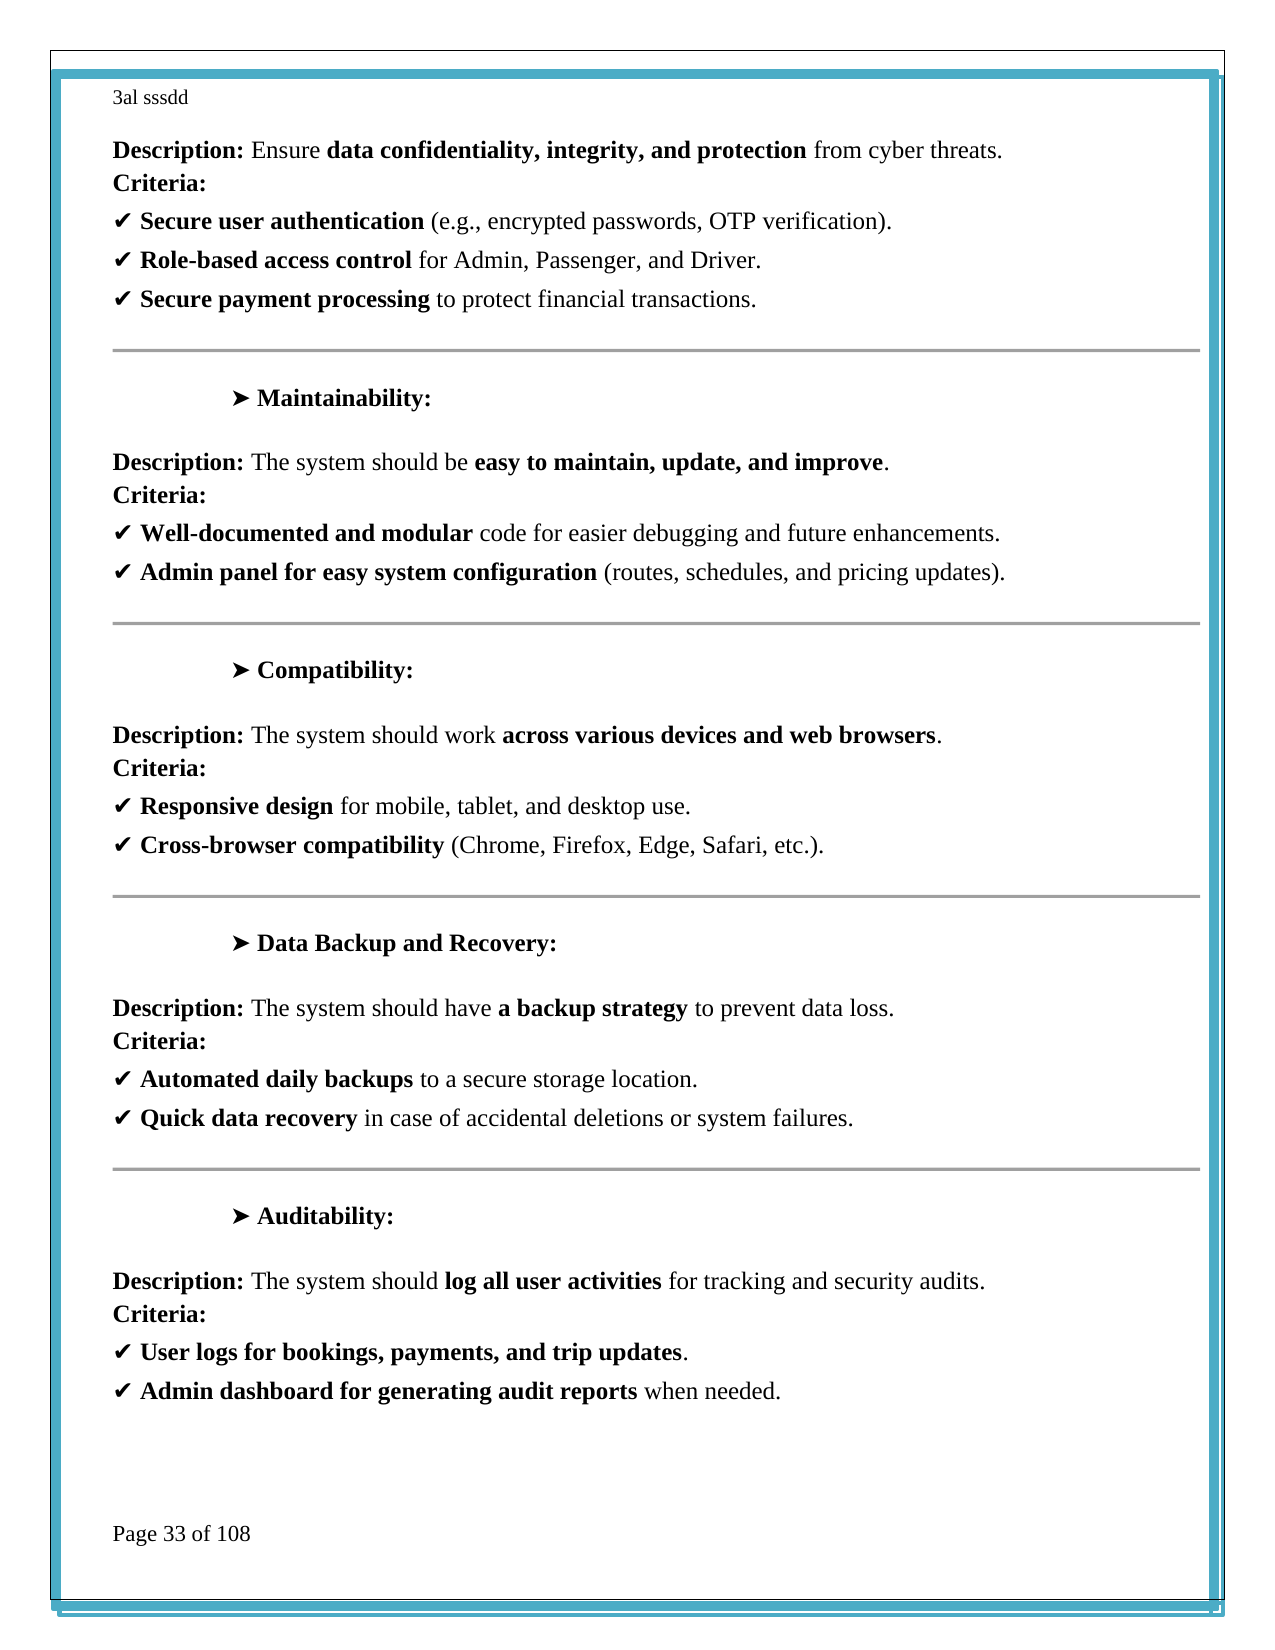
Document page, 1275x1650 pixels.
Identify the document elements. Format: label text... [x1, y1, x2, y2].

subtitle ➤ Maintainability: [230, 379, 1200, 413]
text Description: The system should log all user activities for tracking and security audits. Criteria: ✔ User logs for bookings, payments, and trip updates. ✔ Admin dashboard for generating audit reports when needed. [112, 1266, 1200, 1406]
subtitle ➤ Compatibility: [230, 652, 1200, 686]
text Description: The system should have a backup strategy to prevent data loss. Criteria: ✔ Automated daily backups to a secure storage location. ✔ Quick data recovery in case of accidental deletions or system failures. [112, 993, 1200, 1133]
text Description: The system should be easy to maintain, update, and improve. Criteria: ✔ Well-documented and modular code for easier debugging and future enhancements. ✔ Admin panel for easy system configuration (routes, schedules, and pricing updates). [112, 447, 1200, 588]
text Description: The system should work across various devices and web browsers. Criteria: ✔ Responsive design for mobile, tablet, and desktop use. ✔ Cross-browser compatibility (Chrome, Firefox, Edge, Safari, etc.). [112, 720, 1200, 861]
subtitle ➤ Auditability: [230, 1198, 1200, 1232]
subtitle ➤ Data Backup and Recovery: [230, 925, 1200, 959]
text Description: Ensure data confidentiality, integrity, and protection from cyber threats. Criteria: ✔ Secure user authentication (e.g., encrypted passwords, OTP verification). ✔ Role-based access control for Admin, Passenger, and Driver. ✔ Secure payment processing to protect financial transactions. [112, 135, 1200, 315]
